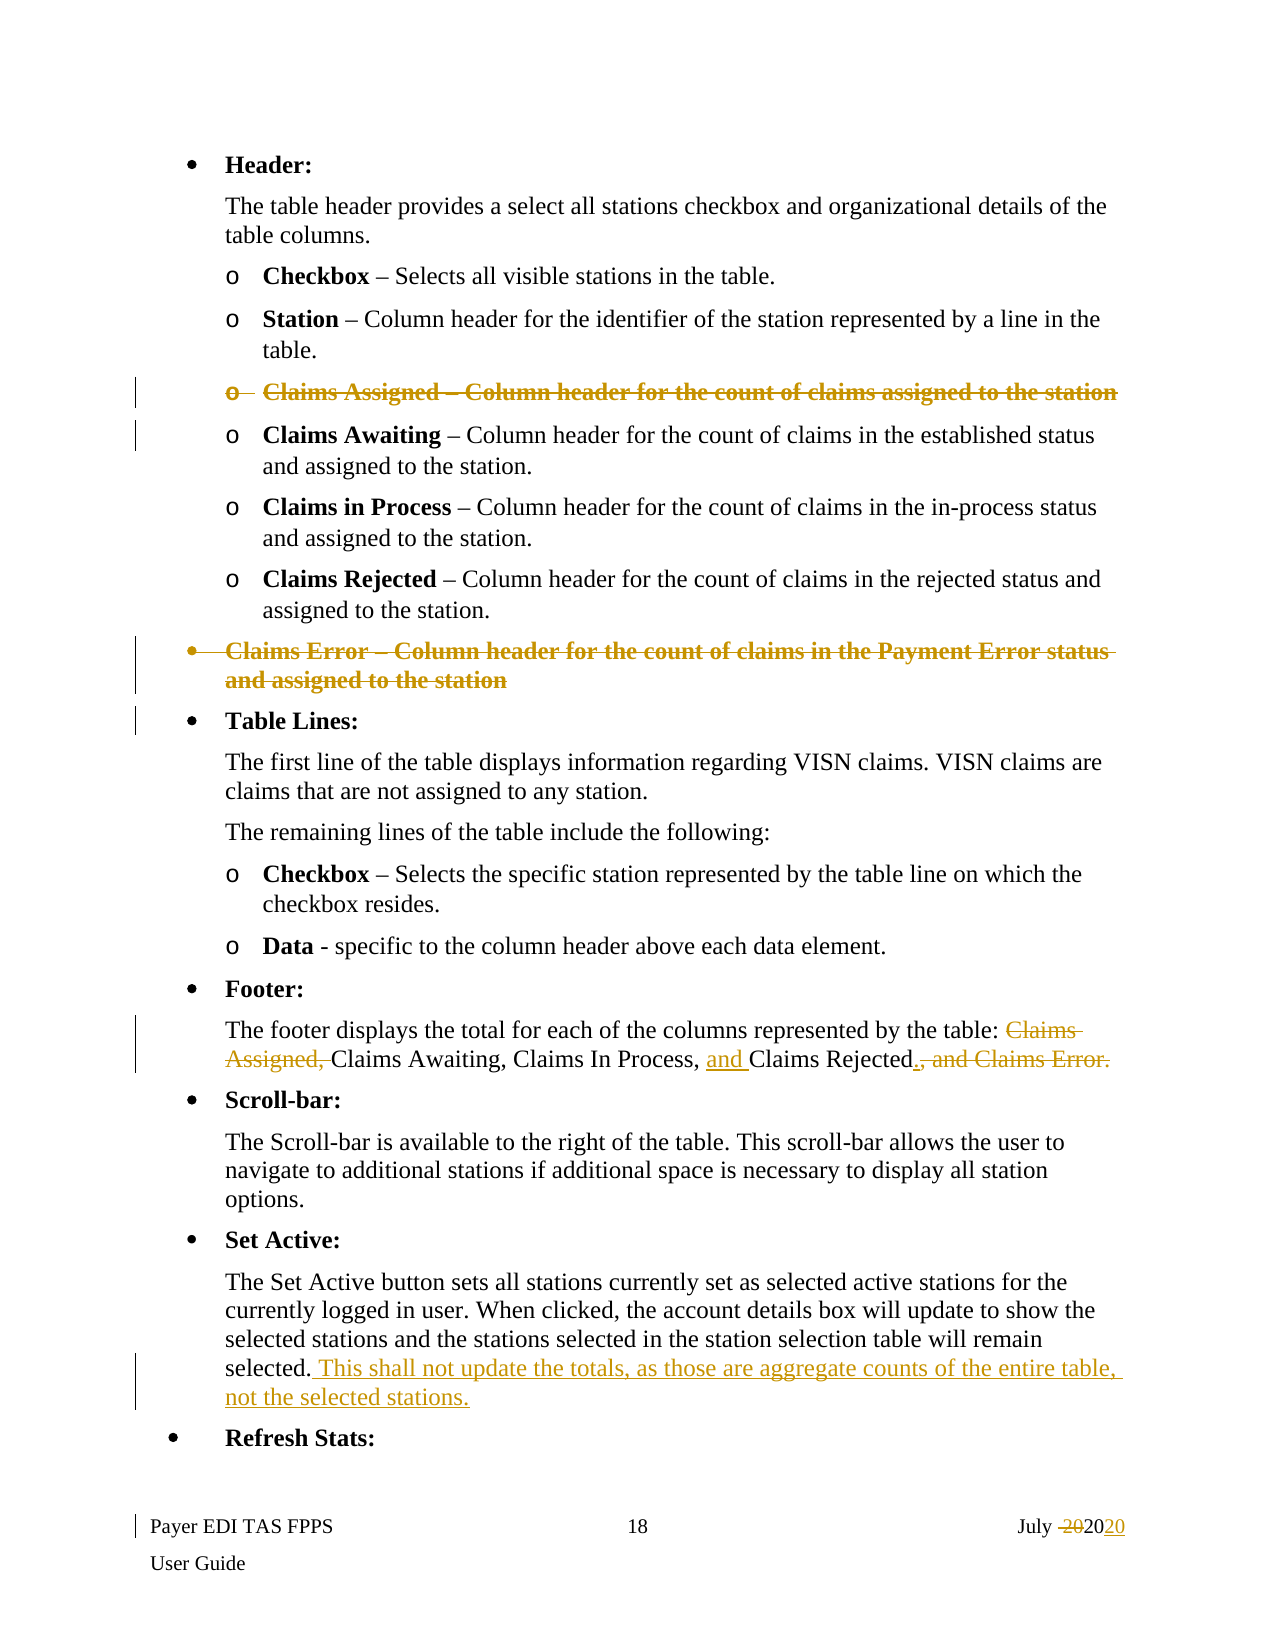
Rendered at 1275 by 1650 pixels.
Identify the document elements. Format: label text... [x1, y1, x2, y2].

list Claims Awaiting – Column header for the count of claims in the established status and assigned to the station. [225, 420, 1125, 479]
list Table Lines: [187, 706, 1125, 735]
list Refresh Stats: [169, 1423, 1125, 1452]
list Checkbox – Selects the specific station represented by the table line on which the checkbox resides. [225, 859, 1125, 918]
list Claims in Process – Column header for the count of claims in the in-process status and assigned to the station. [225, 492, 1125, 552]
text The remaining lines of the table include the following: [150, 817, 1125, 846]
list Set Active: [187, 1225, 1125, 1254]
text The footer displays the total for each of the columns represented by the table: Claims Awaiting, Claims In Process, Claims Rejected [225, 1015, 1125, 1073]
list Header: [187, 150, 1125, 179]
list Claims Rejected – Column header for the count of claims in the rejected status and assigned to the station. [225, 564, 1125, 624]
list Data - specific to the column header above each data element. [225, 931, 1125, 962]
text The Set Active button sets all stations currently set as selected active stations for the currently logged in user. When clicked, the account details box will update to show the selected stations and the stations selected in the station selection table will remain selected. [225, 1267, 1125, 1410]
text The table header provides a select all stations checkbox and organizational details of the table columns. [225, 191, 1125, 249]
list Checkbox – Selects all visible stations in the table. [225, 261, 1125, 292]
list Station – Column header for the identifier of the station represented by a line in the table. [225, 304, 1125, 364]
text The Scroll-bar is available to the right of the table. This scroll-bar allows the user to navigate to additional stations if additional space is necessary to display all station options. [225, 1127, 1125, 1213]
list Footer: [187, 974, 1125, 1003]
text The first line of the table displays information regarding VISN claims. VISN claims are claims that are not assigned to any station. [225, 747, 1125, 805]
list Scroll-bar: [187, 1085, 1125, 1114]
